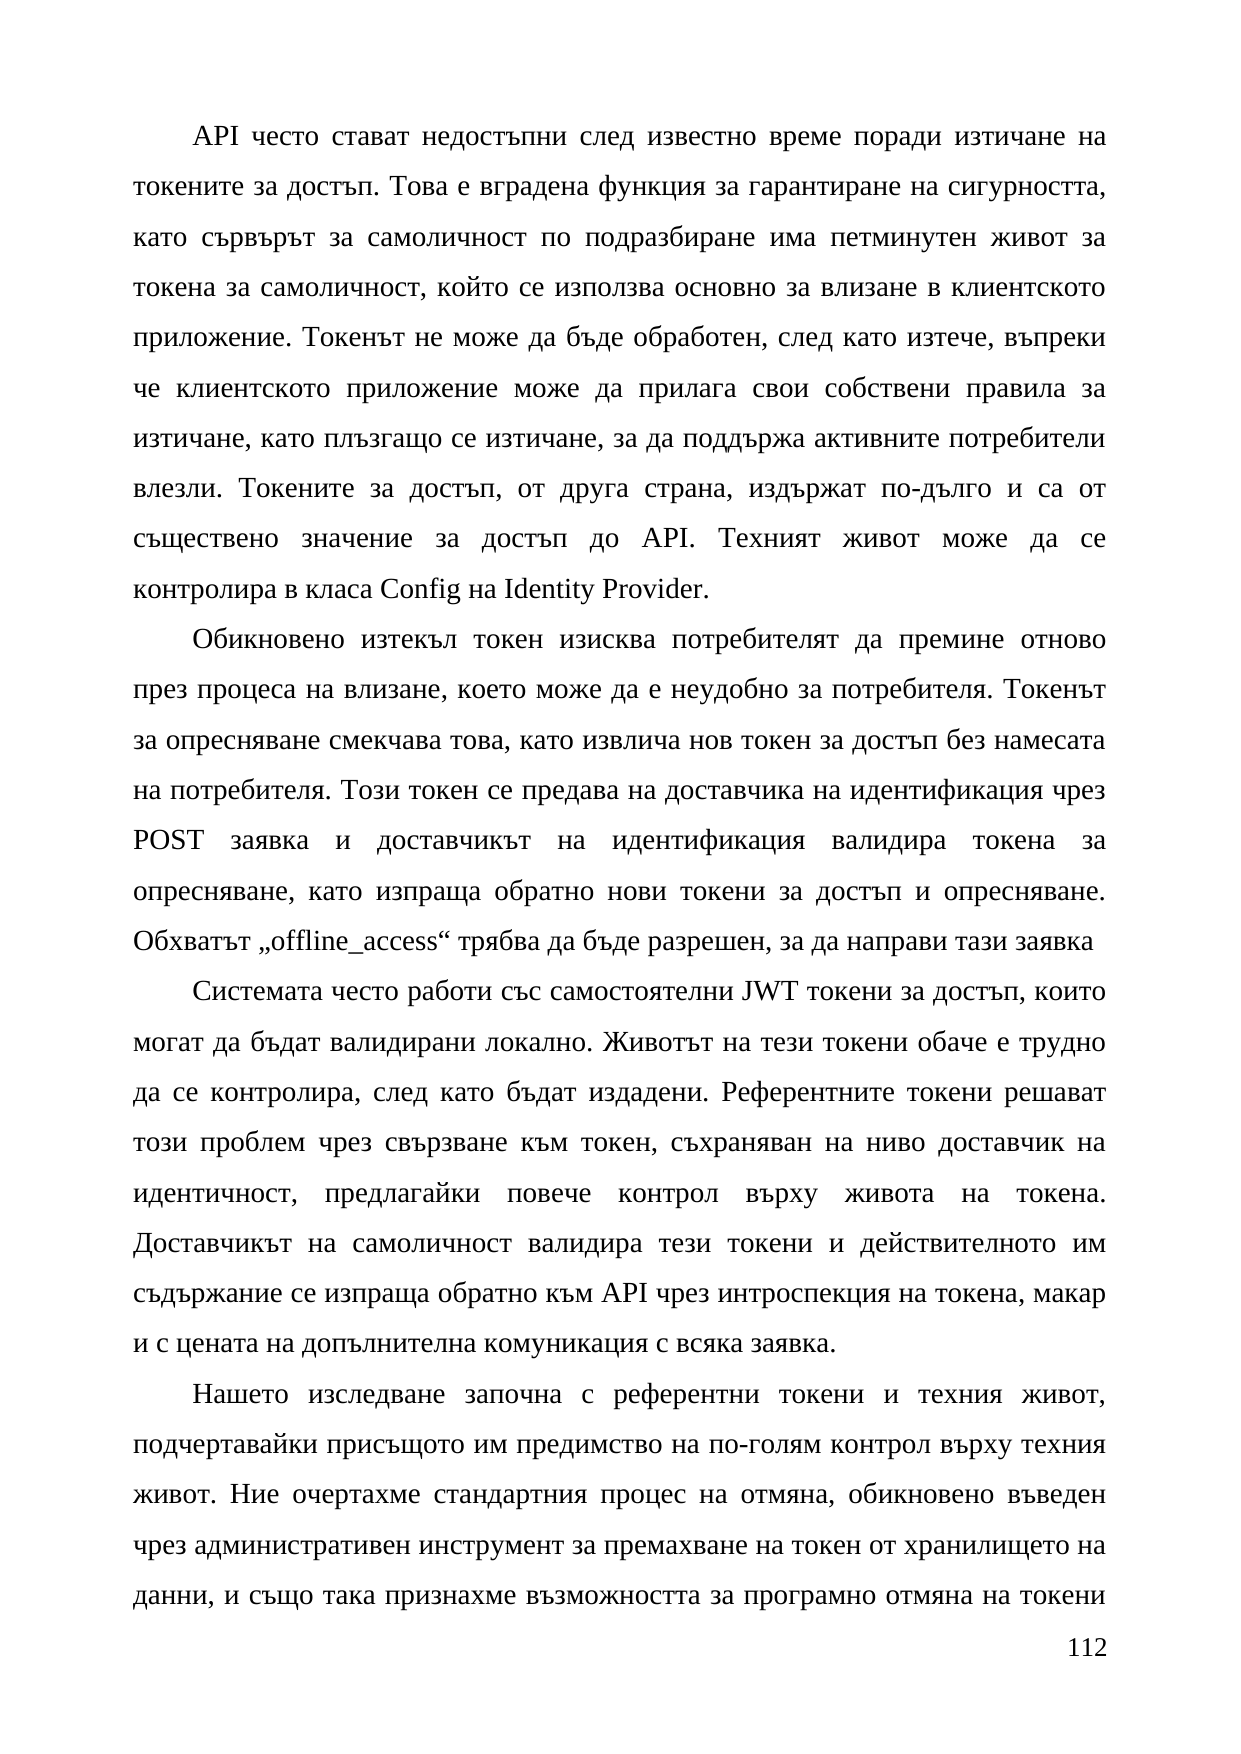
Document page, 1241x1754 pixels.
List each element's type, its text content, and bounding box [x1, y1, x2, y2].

text Обикновено изтекъл токен изисква потребителят да премине отново през процеса на влизане, което може да е неудобно за потребителя. Токенът за опресняване смекчава това, като извлича нов токен за достъп без намесата на потребителя. Този токен се предава на доставчика на идентификация чрез POST заявка и доставчикът на идентификация валидира токена за опресняване, като изпраща обратно нови токени за достъп и опресняване. Обхватът „offline_access“ трябва да бъде разрешен, за да направи тази заявка [133, 621, 1107, 957]
text Системата често работи със самостоятелни JWT токени за достъп, които могат да бъдат валидирани локално. Животът на тези токени обаче е трудно да се контролира, след като бъдат издадени. Референтните токени решават този проблем чрез свързване към токен, съхраняван на ниво доставчик на идентичност, предлагайки повече контрол върху живота на токена. Доставчикът на самоличност валидира тези токени и действителното им съдържание се изпраща обратно към API чрез интроспекция на токена, макар и с цената на допълнителна комуникация с всяка заявка. [133, 973, 1107, 1359]
text API често стават недостъпни след известно време поради изтичане на токените за достъп. Това е вградена функция за гарантиране на сигурността, като сървърът за самоличност по подразбиране има петминутен живот за токена за самоличност, който се използва основно за влизане в клиентското приложение. Токенът не може да бъде обработен, след като изтече, въпреки че клиентското приложение може да прилага свои собствени правила за изтичане, като плъзгащо се изтичане, за да поддържа активните потребители влезли. Токените за достъп, от друга страна, издържат по-дълго и са от съществено значение за достъп до API. Техният живот може да се контролира в класа Config на Identity Provider. [133, 118, 1107, 604]
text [133, 1376, 1107, 1611]
